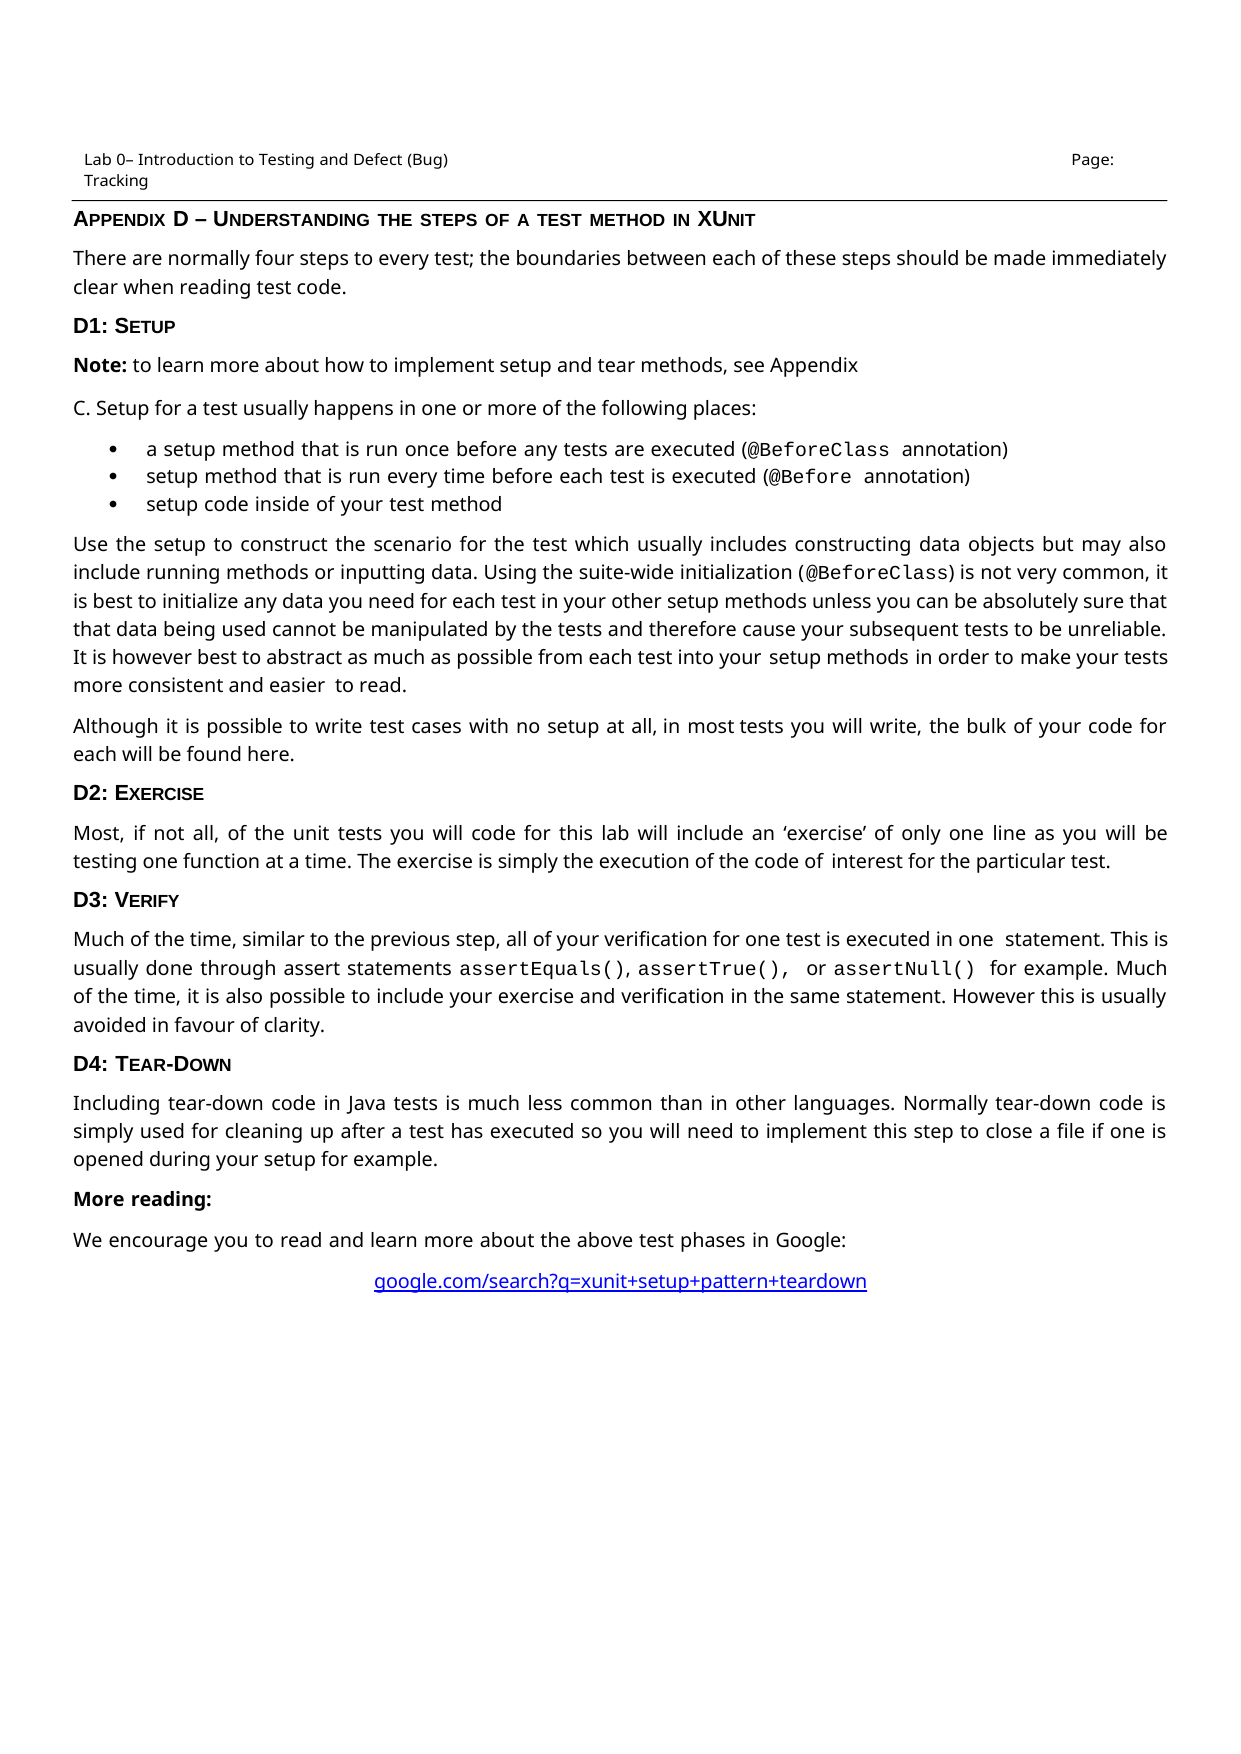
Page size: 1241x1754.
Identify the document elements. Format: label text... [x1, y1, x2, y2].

text D1: SETUP [73, 313, 1194, 338]
text Use the setup to construct the scenario for the test which usually includes constructing data objects but may also include running methods or inputting data. Using the suite-wide initialization (@BeforeClass) is not very common, it is best to initialize any data you need for each test in your other setup methods unless you can be absolutely sure that that data being used cannot be manipulated by the tests and therefore cause your subsequent tests to be unreliable. It is however best to abstract as much as possible from each test into your setup methods in order to make your tests more consistent and easier to read. [73, 530, 1168, 699]
list a setup method that is run once before any tests are executed (@BeforeClass annotation) [109, 436, 1194, 461]
list setup method that is run every time before each test is executed (@Before annotation) [109, 462, 1194, 489]
subtitle D2: Exercise [73, 780, 1194, 805]
text Including tear-down code in Java tests is much less common than in other languages. Normally tear-down code is simply used for cleaning up after a test has executed so you will need to implement this step to close a file if one is opened during your setup for example. [73, 1089, 1168, 1173]
text We encourage you to read and learn more about the above test phases in Google: [73, 1227, 1194, 1254]
text Note: to learn more about how to implement setup and tear methods, see Appendix C. Setup for a test usually happens in one or more of the following places: [73, 351, 874, 421]
text There are normally four steps to every test; the boundaries between each of these steps should be made immediately clear when reading test code. [73, 244, 1168, 300]
subtitle Appendix D – Understanding the steps of a test method in XUnit [73, 205, 1194, 231]
list setup code inside of your test method [109, 490, 1194, 517]
text Although it is possible to write test cases with no setup at all, in most tests you will write, the bulk of your code for each will be found here. [73, 712, 1168, 768]
text google.com/search?q=xunit+setup+pattern+teardown [50, 1267, 1191, 1294]
text D4: TEAR-DOWN [73, 1051, 1194, 1076]
subtitle D3: Verify [73, 887, 1194, 912]
subtitle More reading: [73, 1186, 1194, 1213]
text Much of the time, similar to the previous step, all of your verification for one test is executed in one statement. This is usually done through assert statements assertEquals(), assertTrue(), or assertNull() for example. Much of the time, it is also possible to include your exercise and verification in the same statement. However this is usually avoided in favour of clarity. [73, 926, 1168, 1038]
text Most, if not all, of the unit tests you will code for this lab will include an ‘exercise’ of only one line as you will be testing one function at a time. The exercise is simply the execution of the code of interest for the particular test. [73, 819, 1168, 874]
